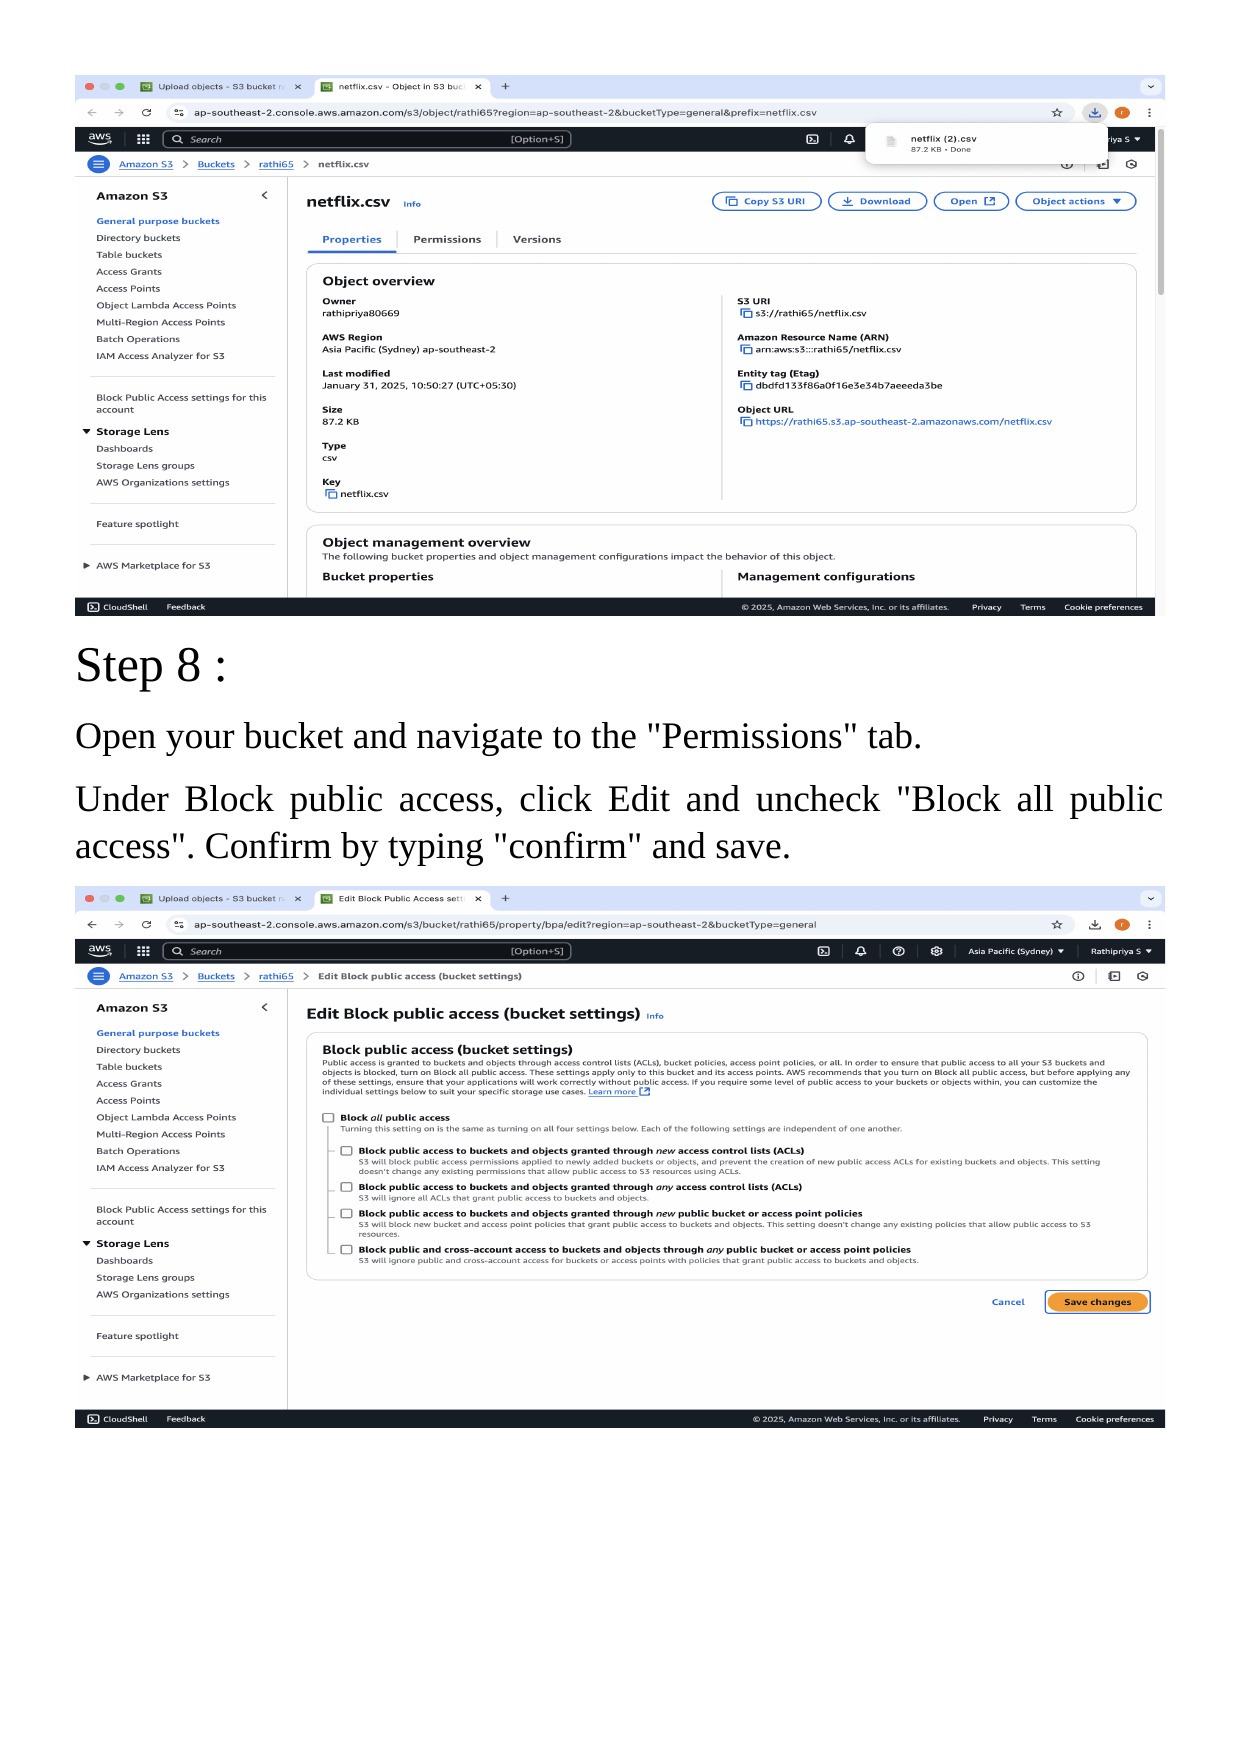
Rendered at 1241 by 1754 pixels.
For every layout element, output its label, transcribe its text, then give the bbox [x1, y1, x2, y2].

text Step 8 : [75, 634, 1165, 692]
picture [75, 886, 1166, 1428]
text Open your bucket and navigate to the "Permissions" tab. [75, 713, 1165, 756]
picture [75, 75, 1166, 616]
text Under Block public access, click Edit and uncheck "Block all public access". Confirm by typing "confirm" and save. [75, 777, 1165, 866]
